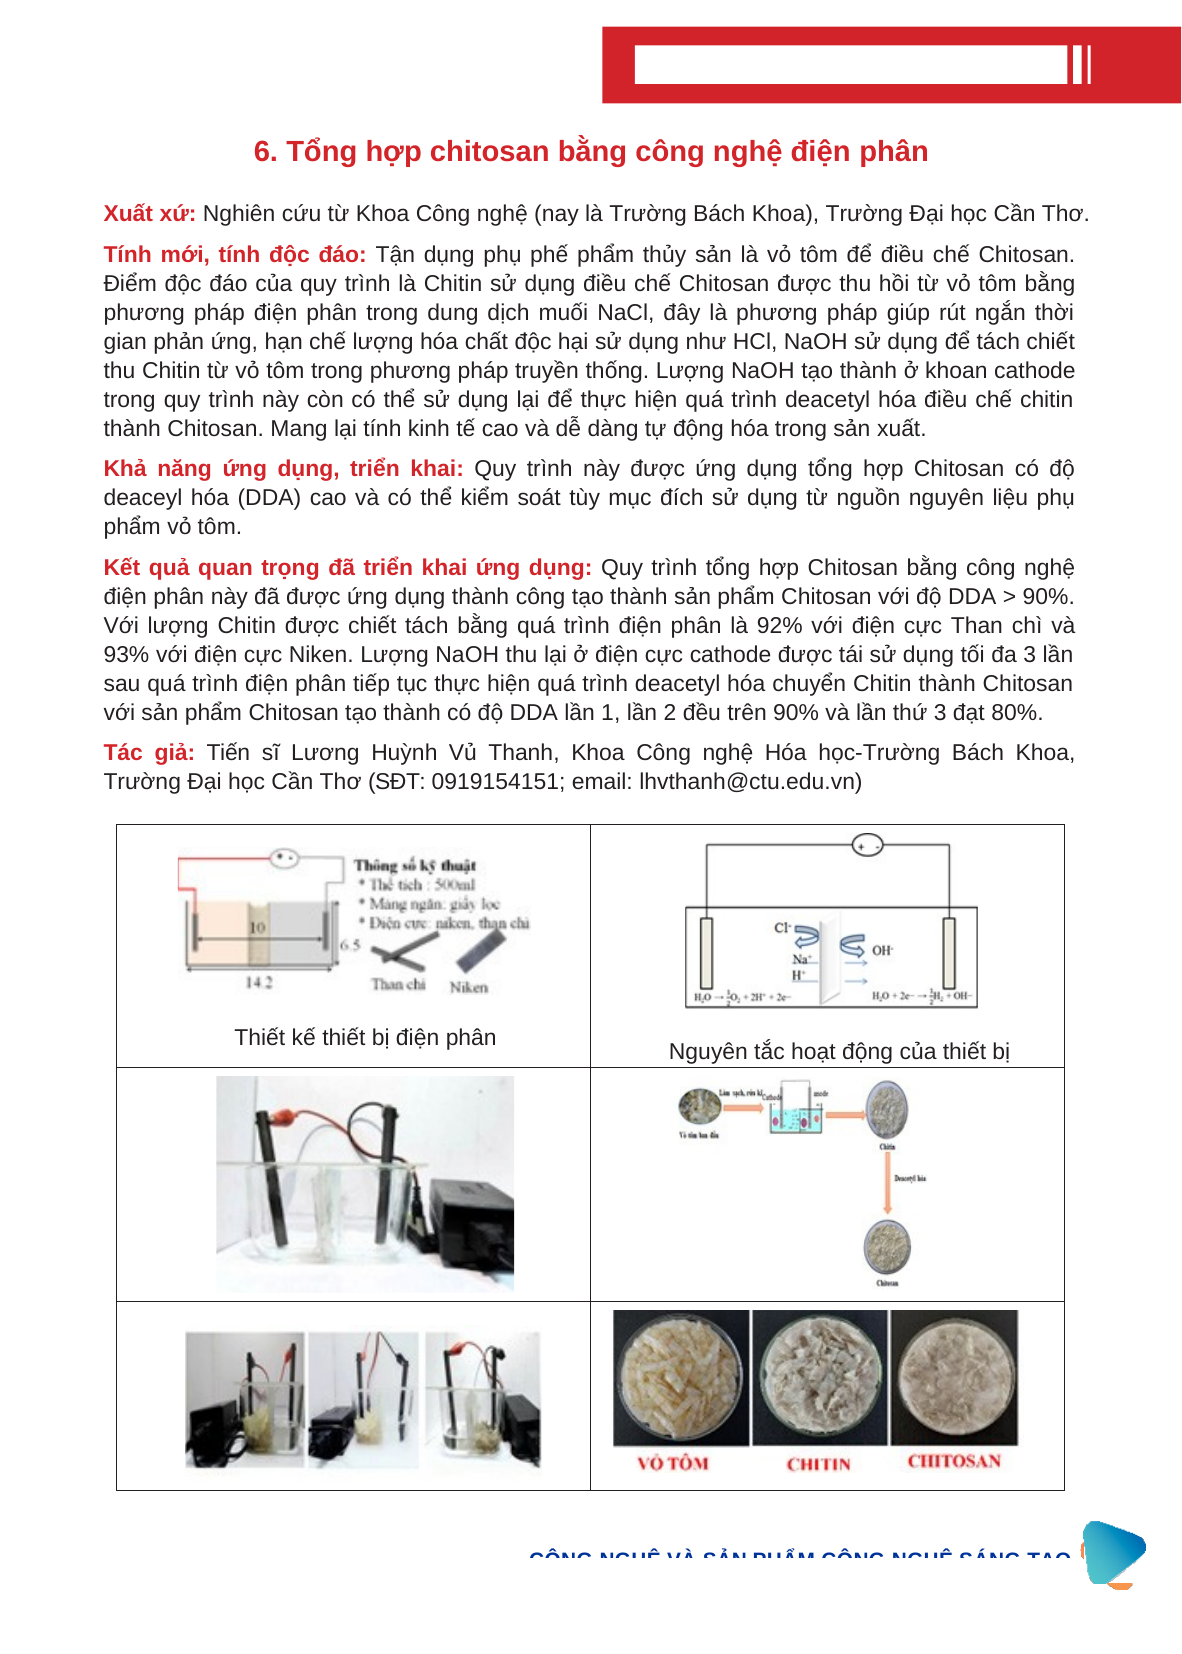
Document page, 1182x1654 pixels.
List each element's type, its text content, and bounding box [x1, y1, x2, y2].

picture [685, 833, 978, 1009]
picture [177, 847, 531, 995]
table_cell [591, 1068, 1064, 1301]
picture [612, 1310, 1025, 1473]
picture [185, 1325, 543, 1482]
text Xuất xứ: Nghiên cứu từ Khoa Công nghệ (nay là Trường Bách Khoa), Trường Đại học Cần Thơ. [103, 200, 1175, 227]
table_header Thiết kế thiết bị điện phân [117, 825, 590, 1067]
subtitle Tổng hợp chitosan bằng công nghệ điện phân [253, 134, 1175, 167]
text Tác giả: Tiến sĩ Lương Huỳnh Vủ Thanh, Khoa Công nghệ Hóa học-Trường Bách Khoa, Trường Đại học Cần Thơ (SĐT: 0919154151; email: lhvthanh@ctu.edu.vn) [103, 739, 1075, 794]
picture [670, 1077, 929, 1290]
table_cell [117, 1302, 590, 1490]
table_header Nguyên tắc hoạt động của thiết bị [591, 825, 1064, 1067]
picture [1080, 1519, 1146, 1590]
table_cell [117, 1068, 590, 1301]
table_cell [591, 1302, 1064, 1490]
text Tính mới, tính độc đáo: Tận dụng phụ phế phẩm thủy sản là vỏ tôm để điều chế Chitosan. Điểm độc đáo của quy trình là Chitin sử dụng điều chế Chitosan được thu hồi từ vỏ tôm bằng phương pháp điện phân trong dung dịch muối NaCl, đây là phương pháp giúp rút ngắn thời gian phản ứng, hạn chế lượng hóa chất độc hại sử dụng như HCl, NaOH sử dụng để tách chiết thu Chitin từ vỏ tôm trong phương pháp truyền thống. Lượng NaOH tạo thành ở khoan cathode trong quy trình này còn có thể sử dụng lại để thực hiện quá trình deacetyl hóa điều chế chitin thành Chitosan. Mang lại tính kinh tế cao và dễ dàng tự động hóa trong sản xuất. [103, 241, 1075, 441]
text Kết quả quan trọng đã triển khai ứng dụng: Quy trình tổng hợp Chitosan bằng công nghệ điện phân này đã được ứng dụng thành công tạo thành sản phẩm Chitosan với độ DDA > 90%. Với lượng Chitin được chiết tách bằng quá trình điện phân là 92% với điện cực Than chì và 93% với điện cực Niken. Lượng NaOH thu lại ở điện cực cathode được tái sử dụng tối đa 3 lần sau quá trình điện phân tiếp tục thực hiện quá trình deacetyl hóa chuyển Chitin thành Chitosan với sản phẩm Chitosan tạo thành có độ DDA lần 1, lần 2 đều trên 90% và lần thứ 3 đạt 80%. [103, 554, 1075, 725]
picture [216, 1076, 515, 1293]
text Khả năng ứng dụng, triển khai: Quy trình này được ứng dụng tổng hợp Chitosan có độ deaceyl hóa (DDA) cao và có thể kiểm soát tùy mục đích sử dụng từ nguồn nguyên liệu phụ phẩm vỏ tôm. [103, 455, 1075, 539]
